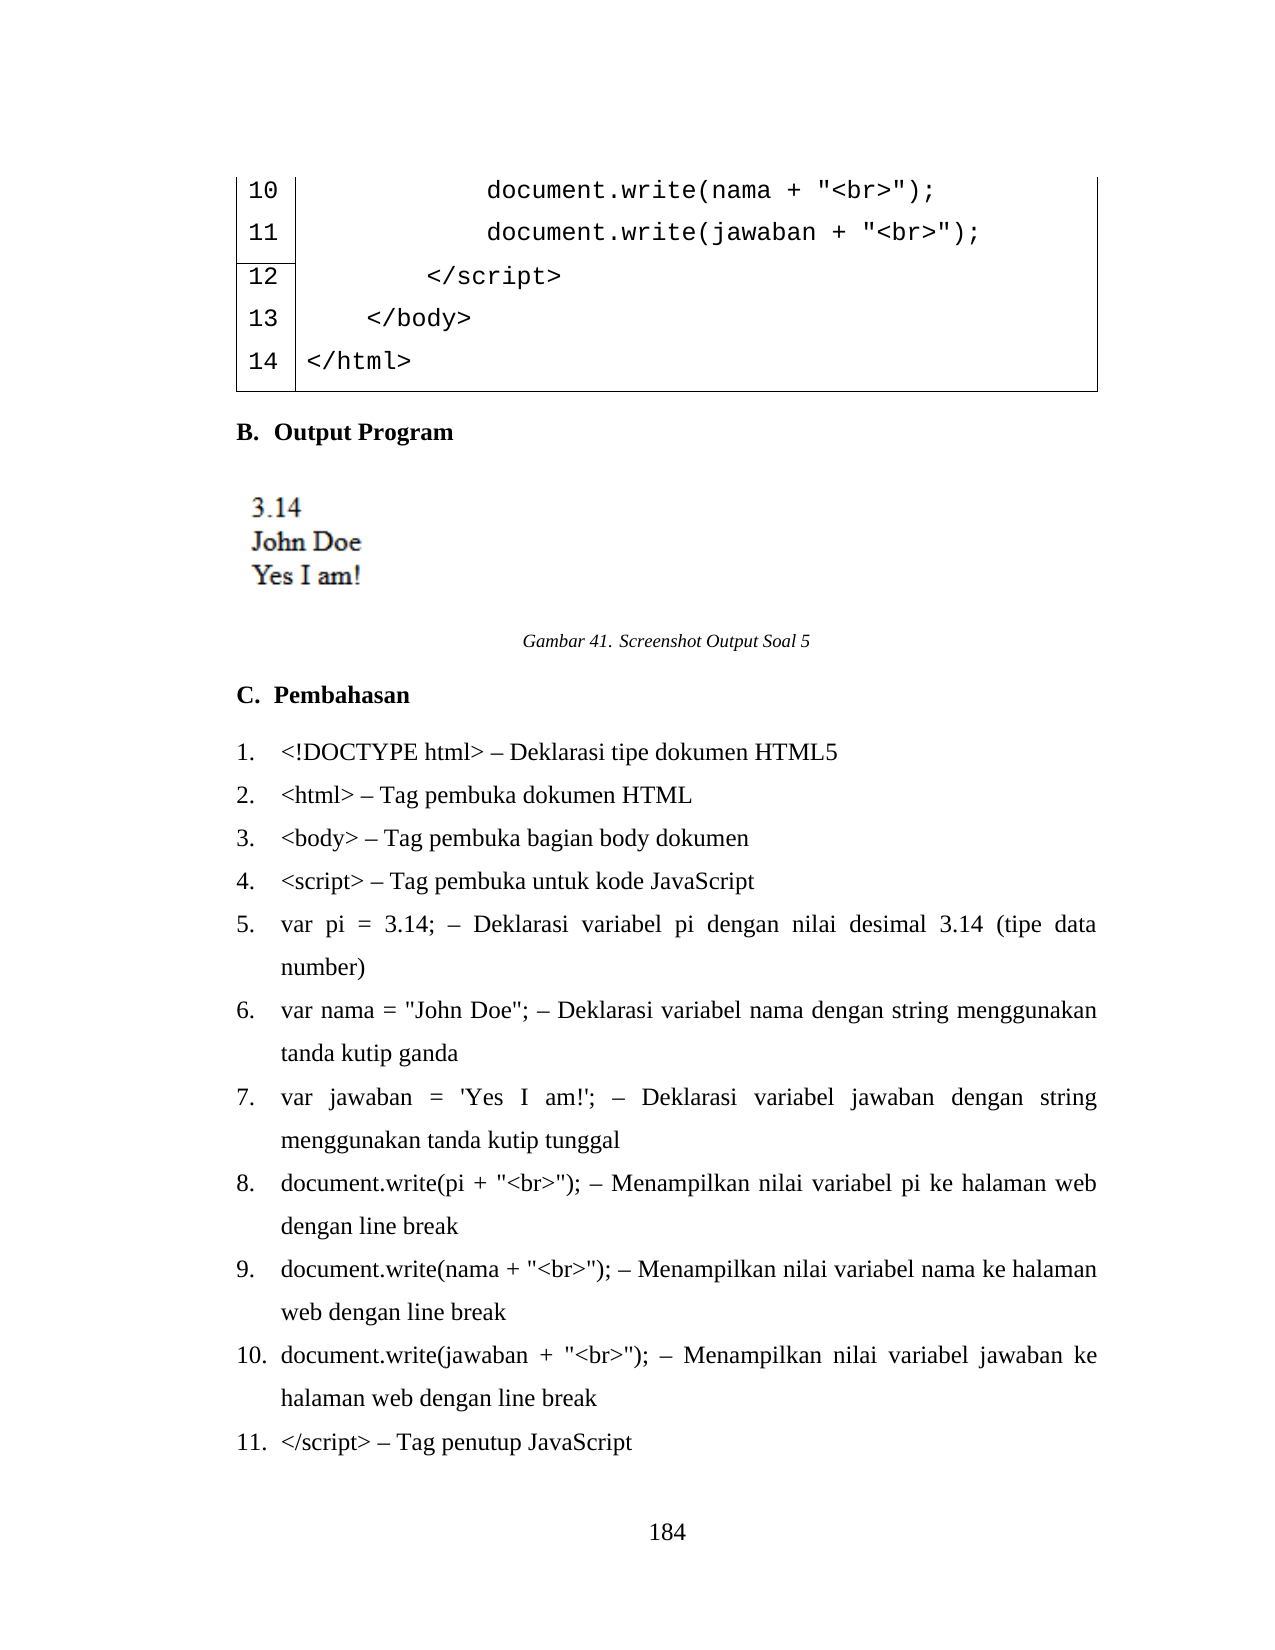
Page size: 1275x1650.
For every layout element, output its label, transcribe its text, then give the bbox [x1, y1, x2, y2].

table_cell document.write(nama + "<br>"); [296, 177, 1097, 220]
table_cell [237, 349, 295, 391]
subtitle Output Program [236, 417, 1098, 446]
table_cell document.write(jawaban + "<br>"); [296, 220, 1097, 262]
text Gambar 41. Screenshot Output Soal 5 [236, 630, 1098, 651]
table_cell </html> [296, 349, 1097, 391]
list document.write(jawaban + "<br>"); – Menampilkan nilai variabel jawaban ke halaman web dengan line break [236, 1340, 1098, 1412]
subtitle Pembahasan [236, 681, 1098, 709]
table_cell [237, 177, 295, 220]
list </script> – Tag penutup JavaScript [236, 1427, 1098, 1455]
list var jawaban = 'Yes I am!'; – Deklarasi variabel jawaban dengan string menggunakan tanda kutip tunggal [236, 1082, 1098, 1153]
list <html> – Tag pembuka dokumen HTML [236, 780, 1098, 808]
list <body> – Tag pembuka bagian body dokumen [236, 823, 1098, 852]
list var pi = 3.14; – Deklarasi variabel pi dengan nilai desimal 3.14 (tipe data number) [236, 909, 1098, 981]
table_cell [237, 220, 295, 262]
table_cell [237, 306, 295, 349]
list <!DOCTYPE html> – Deklarasi tipe dokumen HTML5 [236, 737, 1098, 765]
list var nama = "John Doe"; – Deklarasi variabel nama dengan string menggunakan tanda kutip ganda [236, 995, 1098, 1067]
picture [236, 473, 553, 611]
table_cell </body> [296, 306, 1097, 349]
table_cell [237, 264, 295, 306]
list document.write(nama + "<br>"); – Menampilkan nilai variabel nama ke halaman web dengan line break [236, 1254, 1098, 1326]
list document.write(pi + "<br>"); – Menampilkan nilai variabel pi ke halaman web dengan line break [236, 1168, 1098, 1240]
list <script> – Tag pembuka untuk kode JavaScript [236, 866, 1098, 895]
table_cell </script> [296, 263, 1097, 306]
